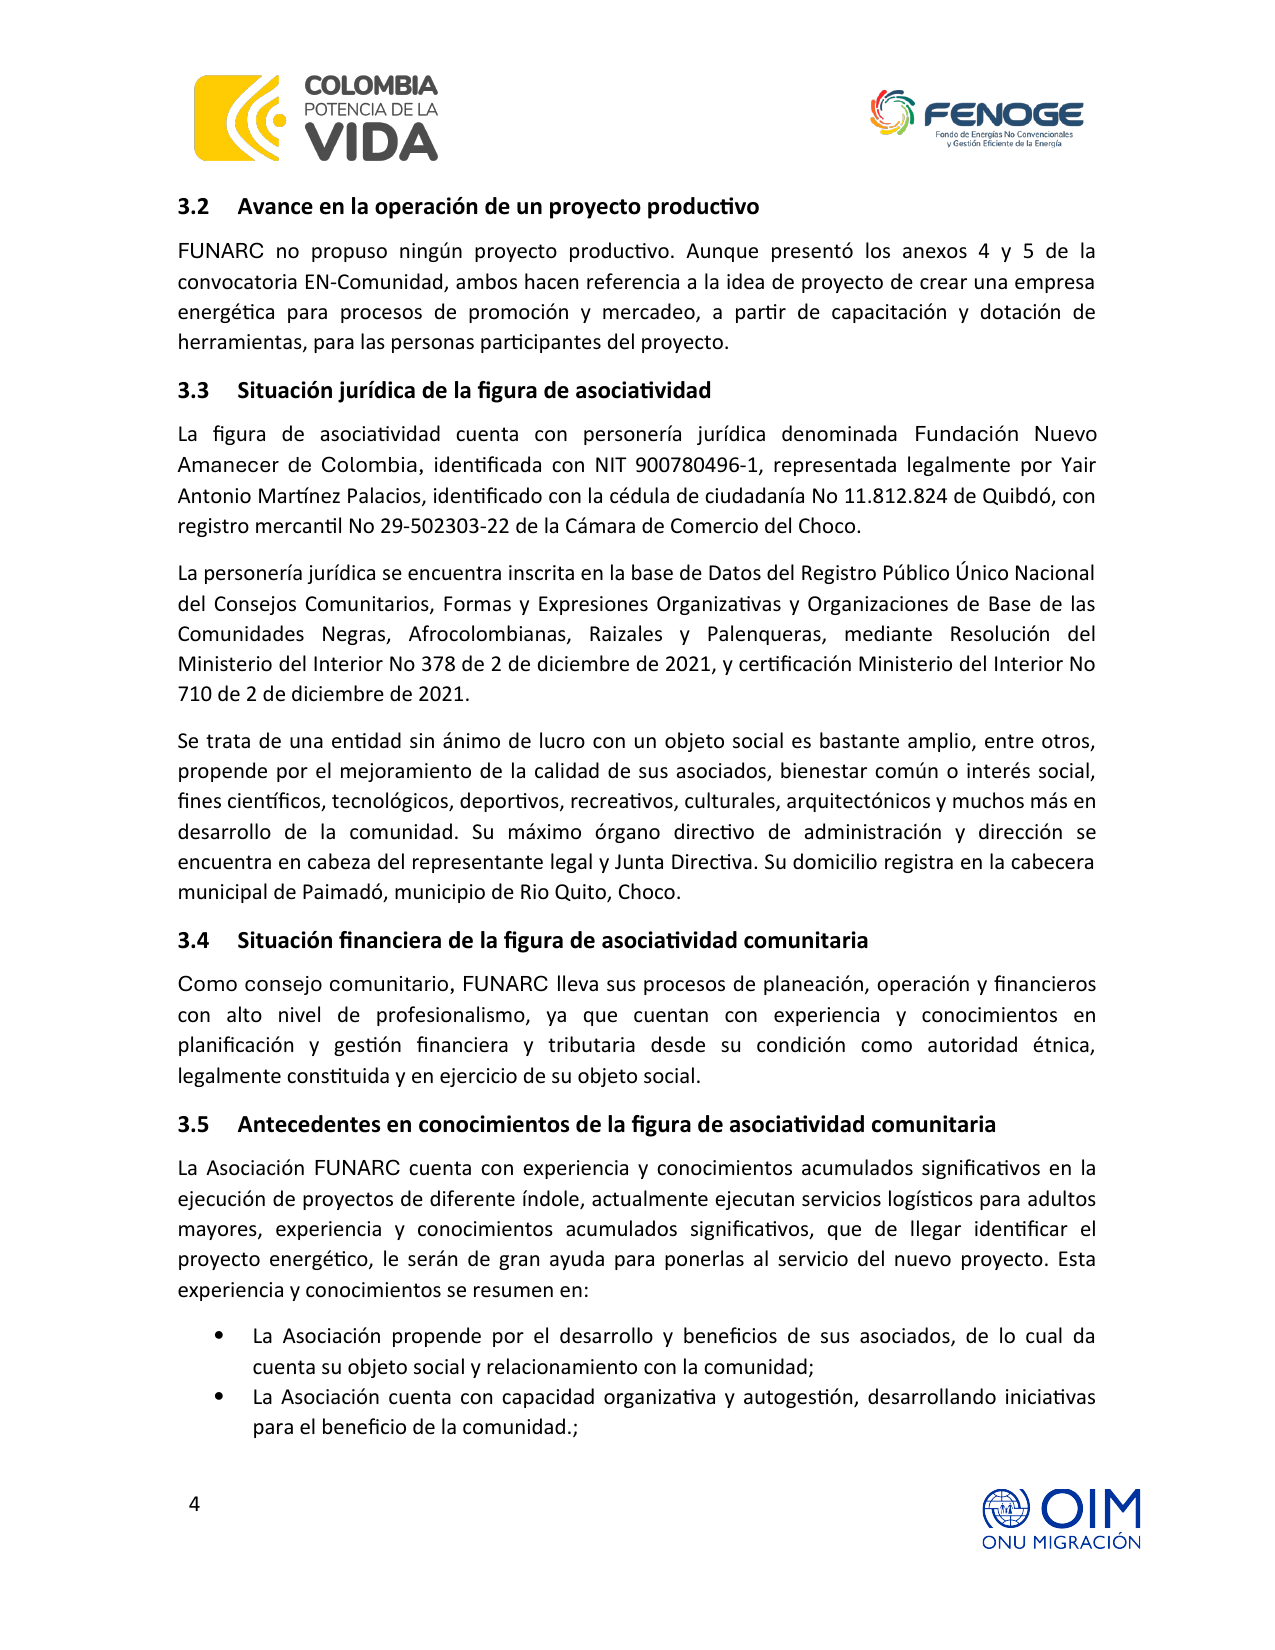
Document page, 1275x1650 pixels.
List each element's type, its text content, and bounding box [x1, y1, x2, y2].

list La Asociación cuenta con capacidad organizativa y autogestión, desarrollando iniciativas para el beneficio de la comunidad.; [215, 1382, 1098, 1440]
text Se trata de una entidad sin ánimo de lucro con un objeto social es bastante amplio, entre otros, propende por el mejoramiento de la calidad de sus asociados, bienestar común o interés social, fines científicos, tecnológicos, deportivos, recreativos, culturales, arquitectónicos y muchos más en desarrollo de la comunidad. Su máximo órgano directivo de administración y dirección se encuentra en cabeza del representante legal y Junta Directiva. Su domicilio registra en la cabecera municipal de Paimadó, municipio de Rio Quito, Choco. [177, 726, 1098, 905]
list La Asociación propende por el desarrollo y beneficios de sus asociados, de lo cual da cuenta su objeto social y relacionamiento con la comunidad; [215, 1322, 1098, 1380]
picture [982, 1489, 1141, 1549]
picture [869, 88, 1086, 148]
text La figura de asociatividad cuenta con personería jurídica denominada Fundación Nuevo Amanecer de Colombia, identificada con NIT 900780496-1, representada legalmente por Yair Antonio Martínez Palacios, identificado con la cédula de ciudadanía No 11.812.824 de Quibdó, con registro mercantil No 29-502303-22 de la Cámara de Comercio del Choco. [177, 419, 1098, 539]
text Como consejo comunitario, FUNARC lleva sus procesos de planeación, operación y financieros con alto nivel de profesionalismo, ya que cuentan con experiencia y conocimientos en planificación y gestión financiera y tributaria desde su condición como autoridad étnica, legalmente constituida y en ejercicio de su objeto social. [177, 969, 1098, 1089]
subtitle Antecedentes en conocimientos de la figura de asociatividad comunitaria [177, 1108, 1098, 1138]
text FUNARC no propuso ningún proyecto productivo. Aunque presentó los anexos 4 y 5 de la convocatoria EN-Comunidad, ambos hacen referencia a la idea de proyecto de crear una empresa energética para procesos de promoción y mercadeo, a partir de capacitación y dotación de herramientas, para las personas participantes del proyecto. [177, 236, 1098, 355]
text La Asociación FUNARC cuenta con experiencia y conocimientos acumulados significativos en la ejecución de proyectos de diferente índole, actualmente ejecutan servicios logísticos para adultos mayores, experiencia y conocimientos acumulados significativos, que de llegar identificar el proyecto energético, le serán de gran ayuda para ponerlas al servicio del nuevo proyecto. Esta experiencia y conocimientos se resumen en: [177, 1153, 1098, 1303]
subtitle Avance en la operación de un proyecto productivo [177, 190, 1098, 221]
text La personería jurídica se encuentra inscrita en la base de Datos del Registro Público Único Nacional del Consejos Comunitarios, Formas y Expresiones Organizativas y Organizaciones de Base de las Comunidades Negras, Afrocolombianas, Raizales y Palenqueras, mediante Resolución del Ministerio del Interior No 378 de 2 de diciembre de 2021, y certificación Ministerio del Interior No 710 de 2 de diciembre de 2021. [177, 558, 1098, 707]
subtitle Situación financiera de la figura de asociatividad comunitaria [177, 924, 1098, 954]
picture [188, 73, 444, 163]
subtitle Situación jurídica de la figura de asociatividad [177, 374, 1098, 404]
